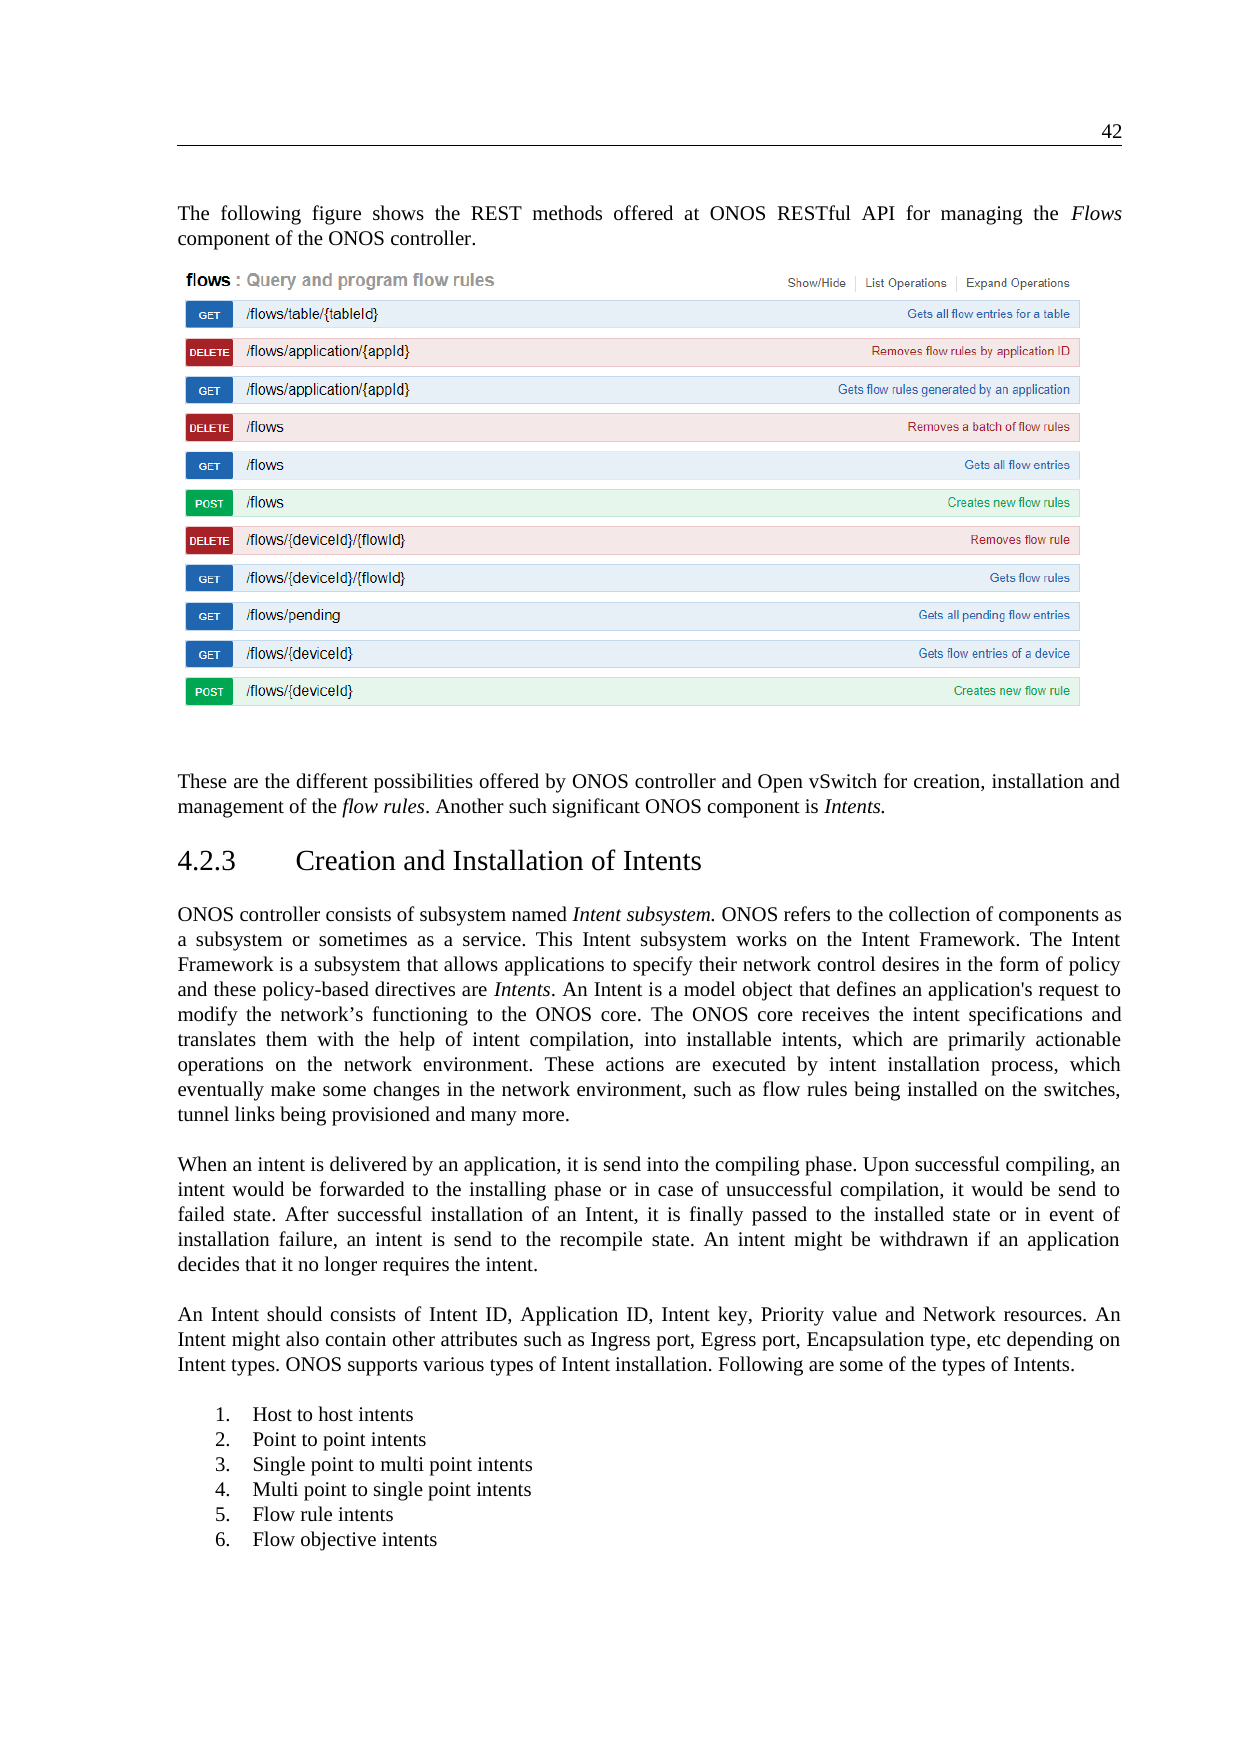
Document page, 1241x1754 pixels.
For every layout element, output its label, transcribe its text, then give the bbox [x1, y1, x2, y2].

list Host to host intents [215, 1401, 1122, 1426]
picture [177, 265, 1092, 714]
text When an intent is delivered by an application, it is send into the compiling phase. Upon successful compiling, an intent would be forwarded to the installing phase or in case of unsuccessful compilation, it would be send to failed state. After successful installation of an Intent, it is finally passed to the installed state or in event of installation failure, an intent is send to the recompile state. An intent might be withdrawn if an application decides that it no longer requires the intent. [177, 1151, 1122, 1276]
list Single point to multi point intents [215, 1451, 1122, 1476]
text These are the different possibilities offered by ONOS controller and Open vSwitch for creation, installation and management of the flow rules. Another such significant ONOS component is Intents. [177, 768, 1122, 818]
list Flow objective intents [215, 1526, 1122, 1551]
subtitle Creation and Installation of Intents [177, 843, 1122, 876]
list Multi point to single point intents [215, 1476, 1122, 1501]
list Flow rule intents [215, 1501, 1122, 1526]
text The following figure shows the REST methods offered at ONOS RESTful API for managing the Flows component of the ONOS controller. [177, 200, 1122, 250]
list Point to point intents [215, 1426, 1122, 1451]
text ONOS controller consists of subsystem named Intent subsystem. ONOS refers to the collection of components as a subsystem or sometimes as a service. This Intent subsystem works on the Intent Framework. The Intent Framework is a subsystem that allows applications to specify their network control desires in the form of policy and these policy-based directives are Intents. An Intent is a model object that defines an application's request to modify the network’s functioning to the ONOS core. The ONOS core receives the intent specifications and translates them with the help of intent compilation, into installable intents, which are primarily actionable operations on the network environment. These actions are executed by intent installation process, which eventually make some changes in the network environment, such as flow rules being installed on the switches, tunnel links being provisioned and many more. [177, 901, 1122, 1126]
text An Intent should consists of Intent ID, Application ID, Intent key, Priority value and Network resources. An Intent might also contain other attributes such as Ingress port, Egress port, Encapsulation type, etc depending on Intent types. ONOS supports various types of Intent installation. Following are some of the types of Intents. [177, 1301, 1122, 1376]
